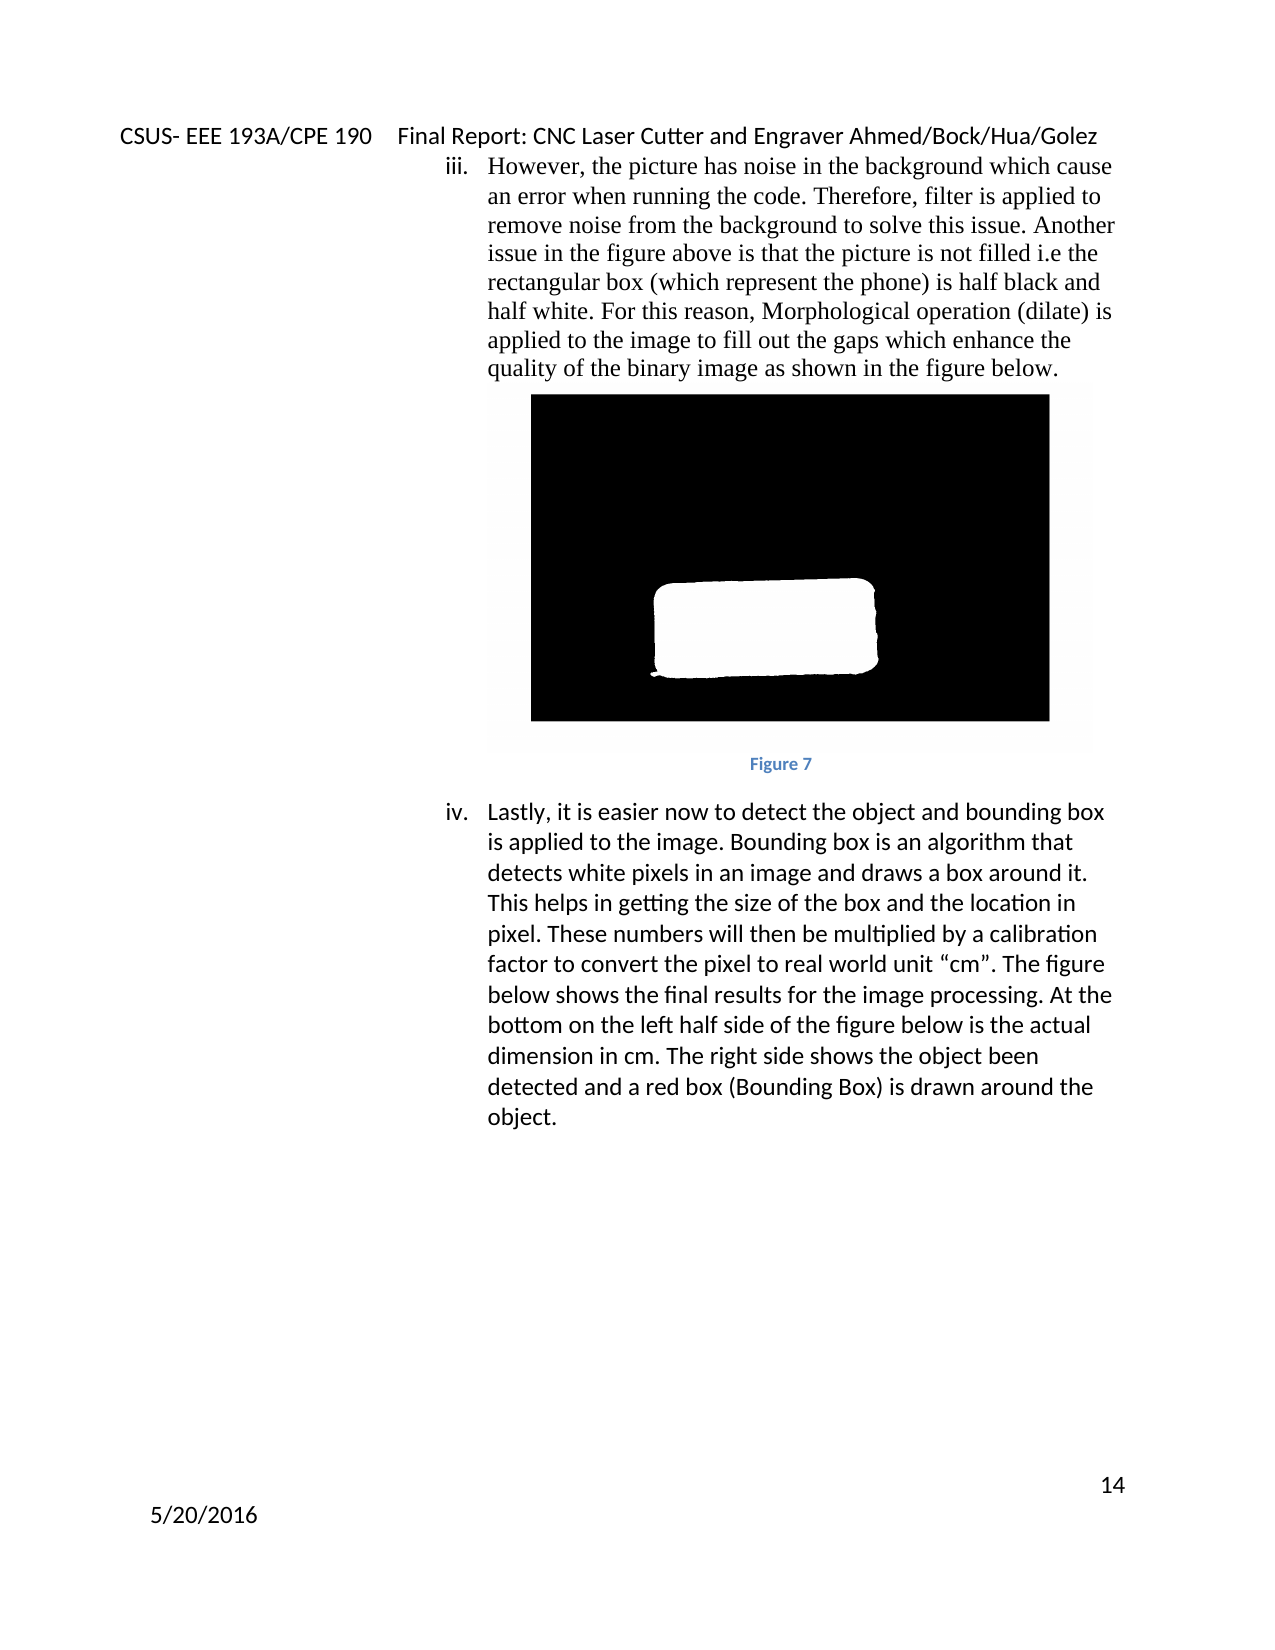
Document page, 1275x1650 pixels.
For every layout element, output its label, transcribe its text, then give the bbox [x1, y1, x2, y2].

text Figure 7 [675, 752, 1125, 775]
picture [487, 382, 1093, 753]
list Lastly, it is easier now to detect the object and bounding box is applied to the image. Bounding box is an algorithm that detects white pixels in an image and draws a box around it. This helps in getting the size of the box and the location in pixel. These numbers will then be multiplied by a calibration factor to convert the pixel to real world unit “cm”. The figure below shows the final results for the image processing. At the bottom on the left half side of the figure below is the actual dimension in cm. The right side shows the object been detected and a red box (Bounding Box) is drawn around the object. [469, 796, 1125, 1132]
